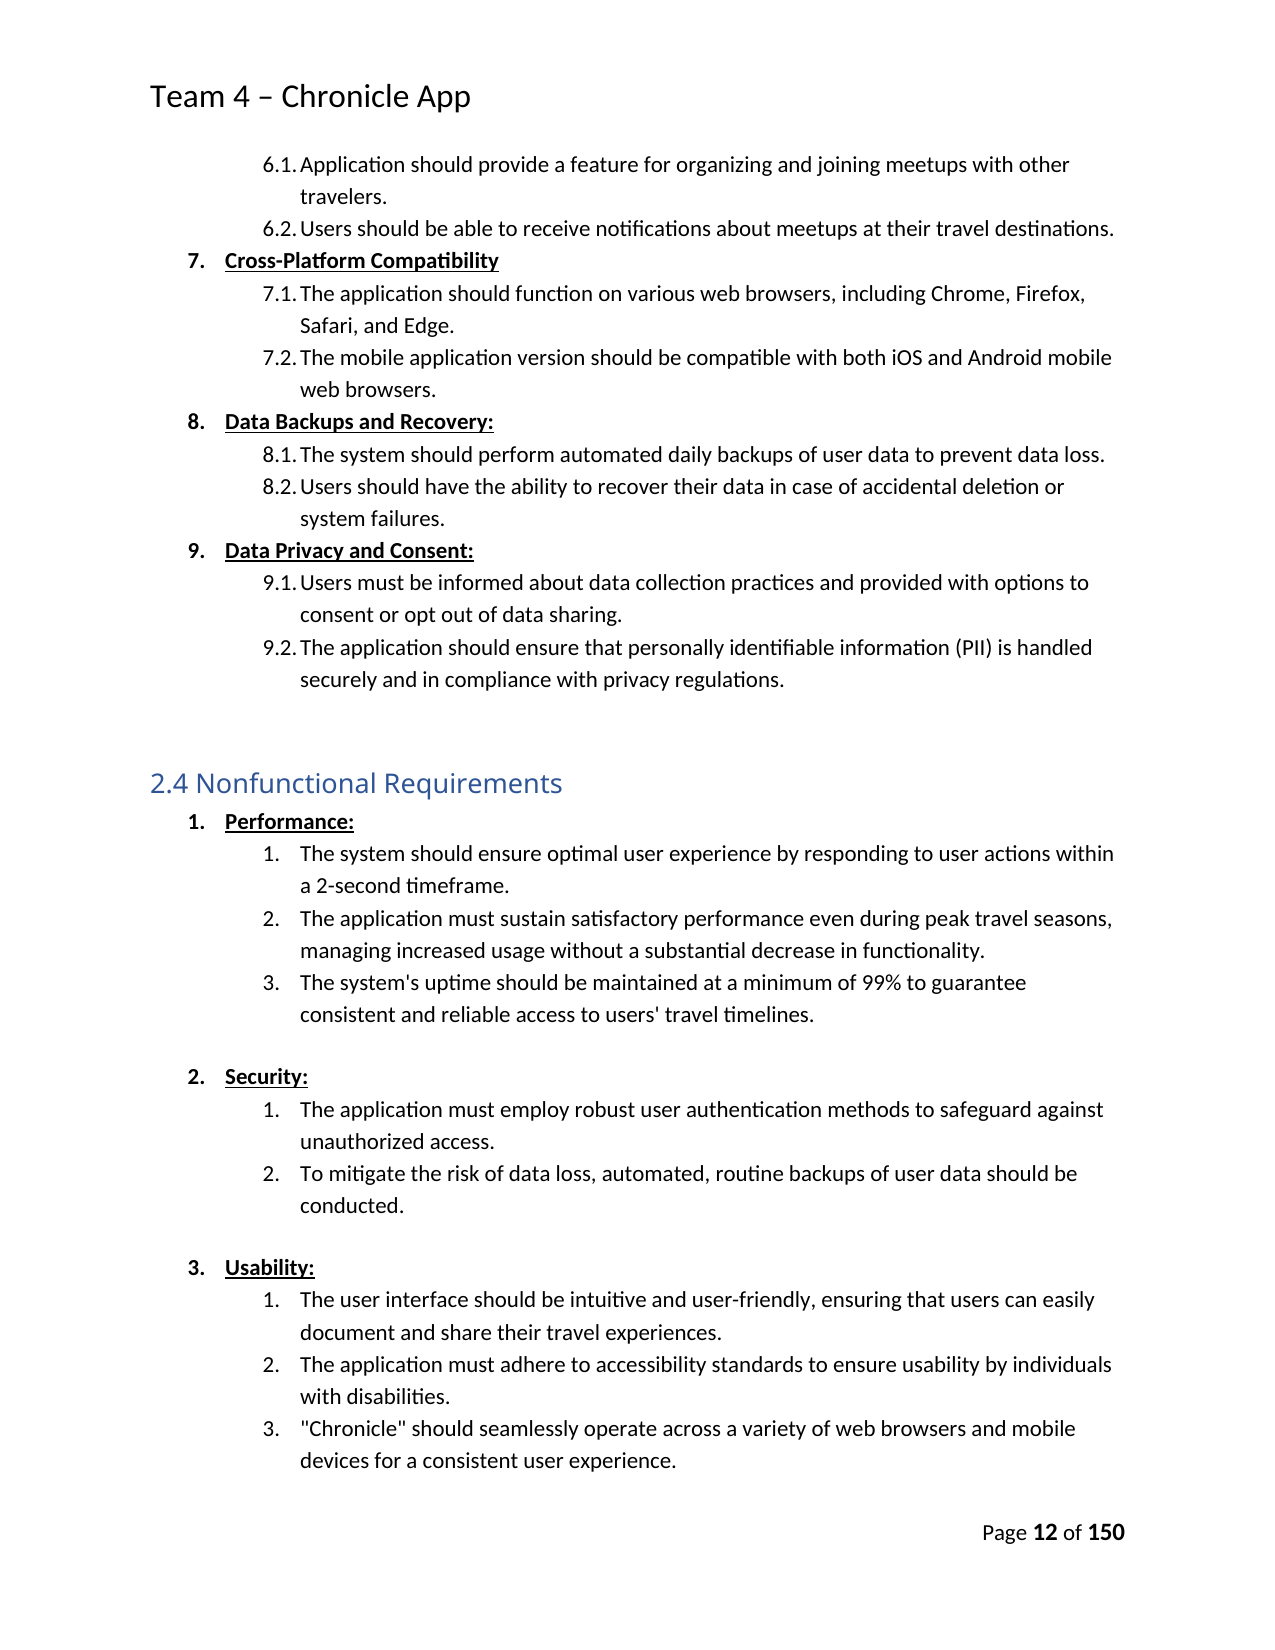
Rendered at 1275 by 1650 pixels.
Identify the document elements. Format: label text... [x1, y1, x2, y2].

list Users must be informed about data collection practices and provided with options to consent or opt out of data sharing. [262, 568, 1125, 629]
list The mobile application version should be compatible with both iOS and Android mobile web browsers. [262, 343, 1125, 403]
list To mitigate the risk of data loss, automated, routine backups of user data should be conducted. [262, 1159, 1125, 1219]
list The application must sustain satisfactory performance even during peak travel seasons, managing increased usage without a substantial decrease in functionality. [262, 904, 1125, 964]
list The application must employ robust user authentication methods to safeguard against unauthorized access. [262, 1095, 1125, 1155]
list Performance: [187, 807, 1125, 835]
list Security: [187, 1062, 1125, 1091]
list The application must adhere to accessibility standards to ensure usability by individuals with disabilities. [262, 1350, 1125, 1410]
list Users should have the ability to recover their data in case of accidental deletion or system failures. [262, 472, 1125, 532]
list The application should ensure that personally identifiable information (PII) is handled securely and in compliance with privacy regulations. [262, 633, 1125, 693]
subtitle 2.4 Nonfunctional Requirements [150, 765, 1125, 802]
list Cross-Platform Compatibility [187, 247, 1125, 274]
list The application should function on various web browsers, including Chrome, Firefox, Safari, and Edge. [262, 279, 1125, 339]
list Application should provide a feature for organizing and joining meetups with other travelers. [262, 150, 1125, 210]
list The system should perform automated daily backups of user data to prevent data loss. [262, 440, 1125, 468]
list The system's uptime should be maintained at a minimum of 99% to guarantee consistent and reliable access to users' travel timelines. [262, 968, 1125, 1028]
list Data Backups and Recovery: [187, 407, 1125, 436]
list Data Privacy and Consent: [187, 536, 1125, 564]
list The user interface should be intuitive and user-friendly, ensuring that users can easily document and share their travel experiences. [262, 1286, 1125, 1346]
list "Chronicle" should seamlessly operate across a variety of web browsers and mobile devices for a consistent user experience. [262, 1414, 1125, 1474]
list The system should ensure optimal user experience by responding to user actions within a 2-second timeframe. [262, 839, 1125, 900]
list Usability: [187, 1253, 1125, 1281]
list Users should be able to receive notifications about meetups at their travel destinations. [262, 214, 1125, 242]
